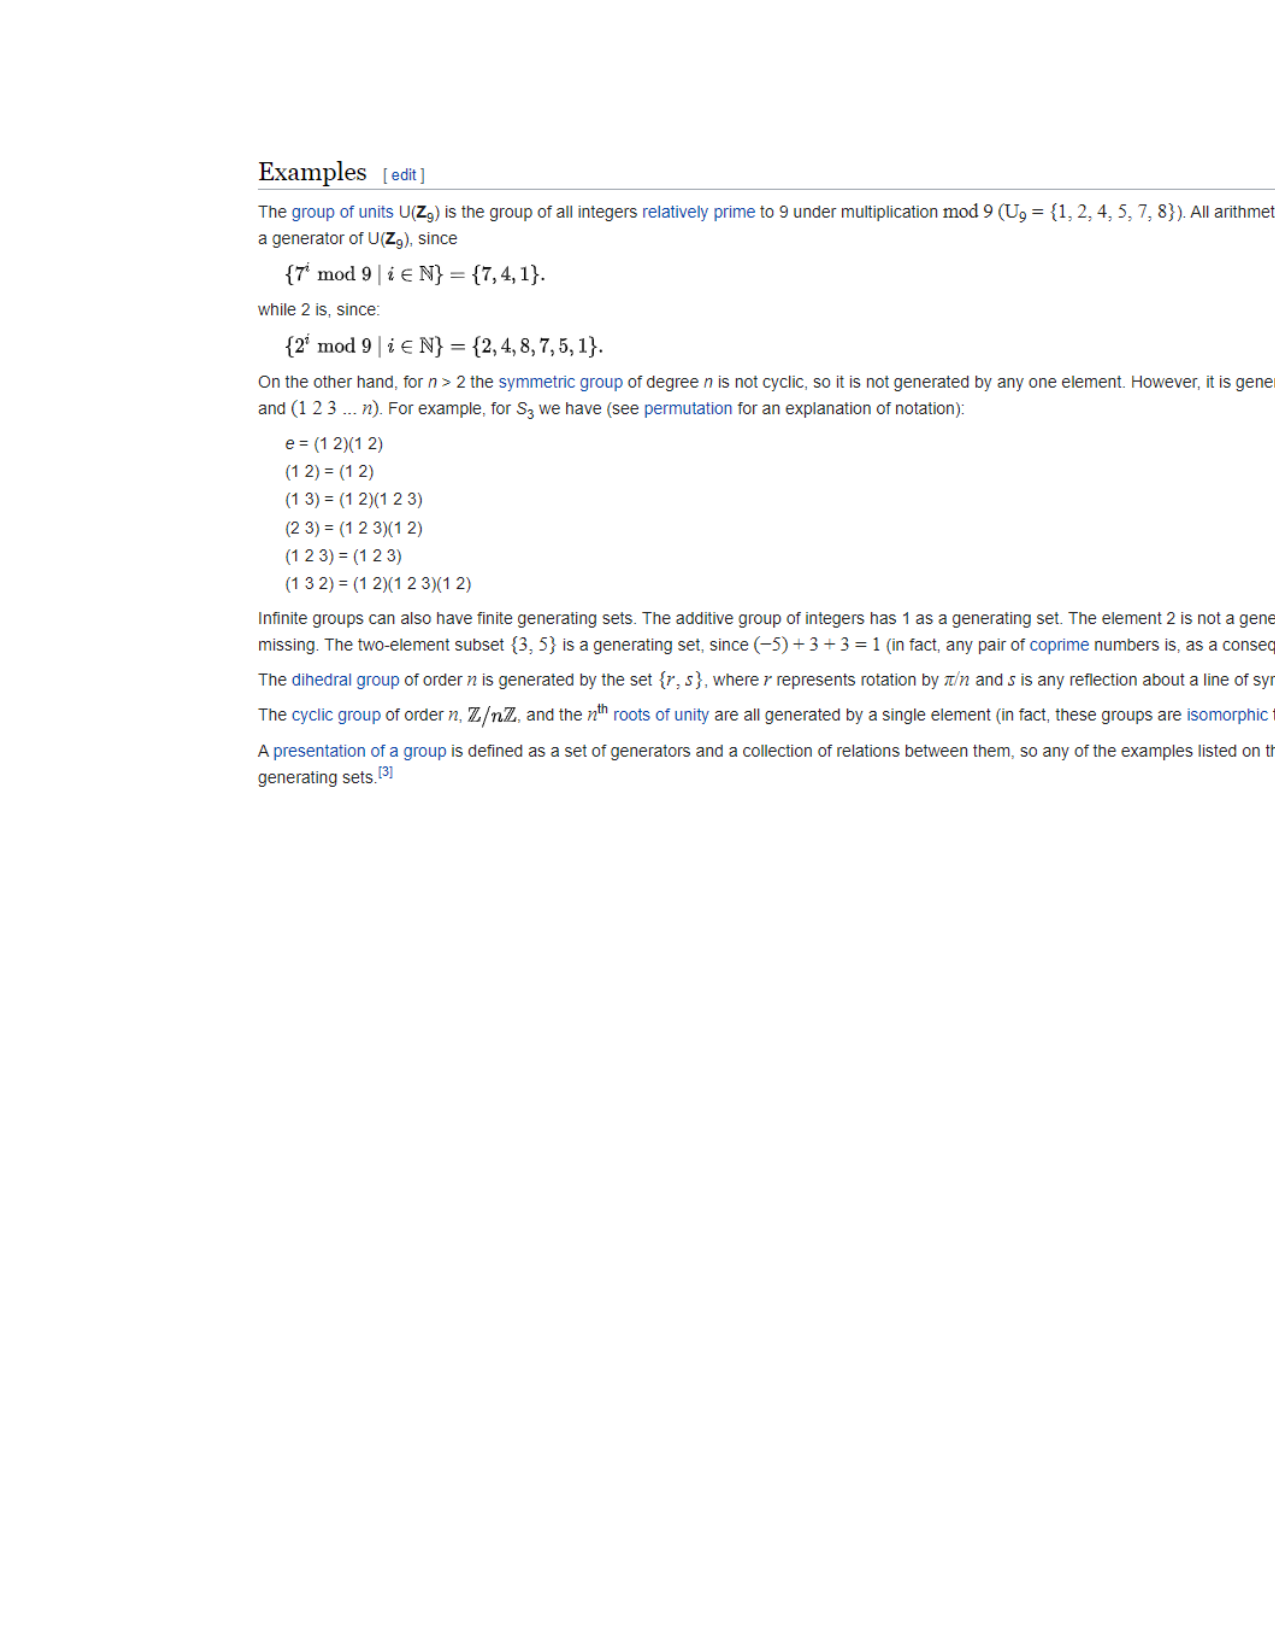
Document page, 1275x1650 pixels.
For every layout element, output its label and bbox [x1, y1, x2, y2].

picture [246, 150, 1275, 793]
